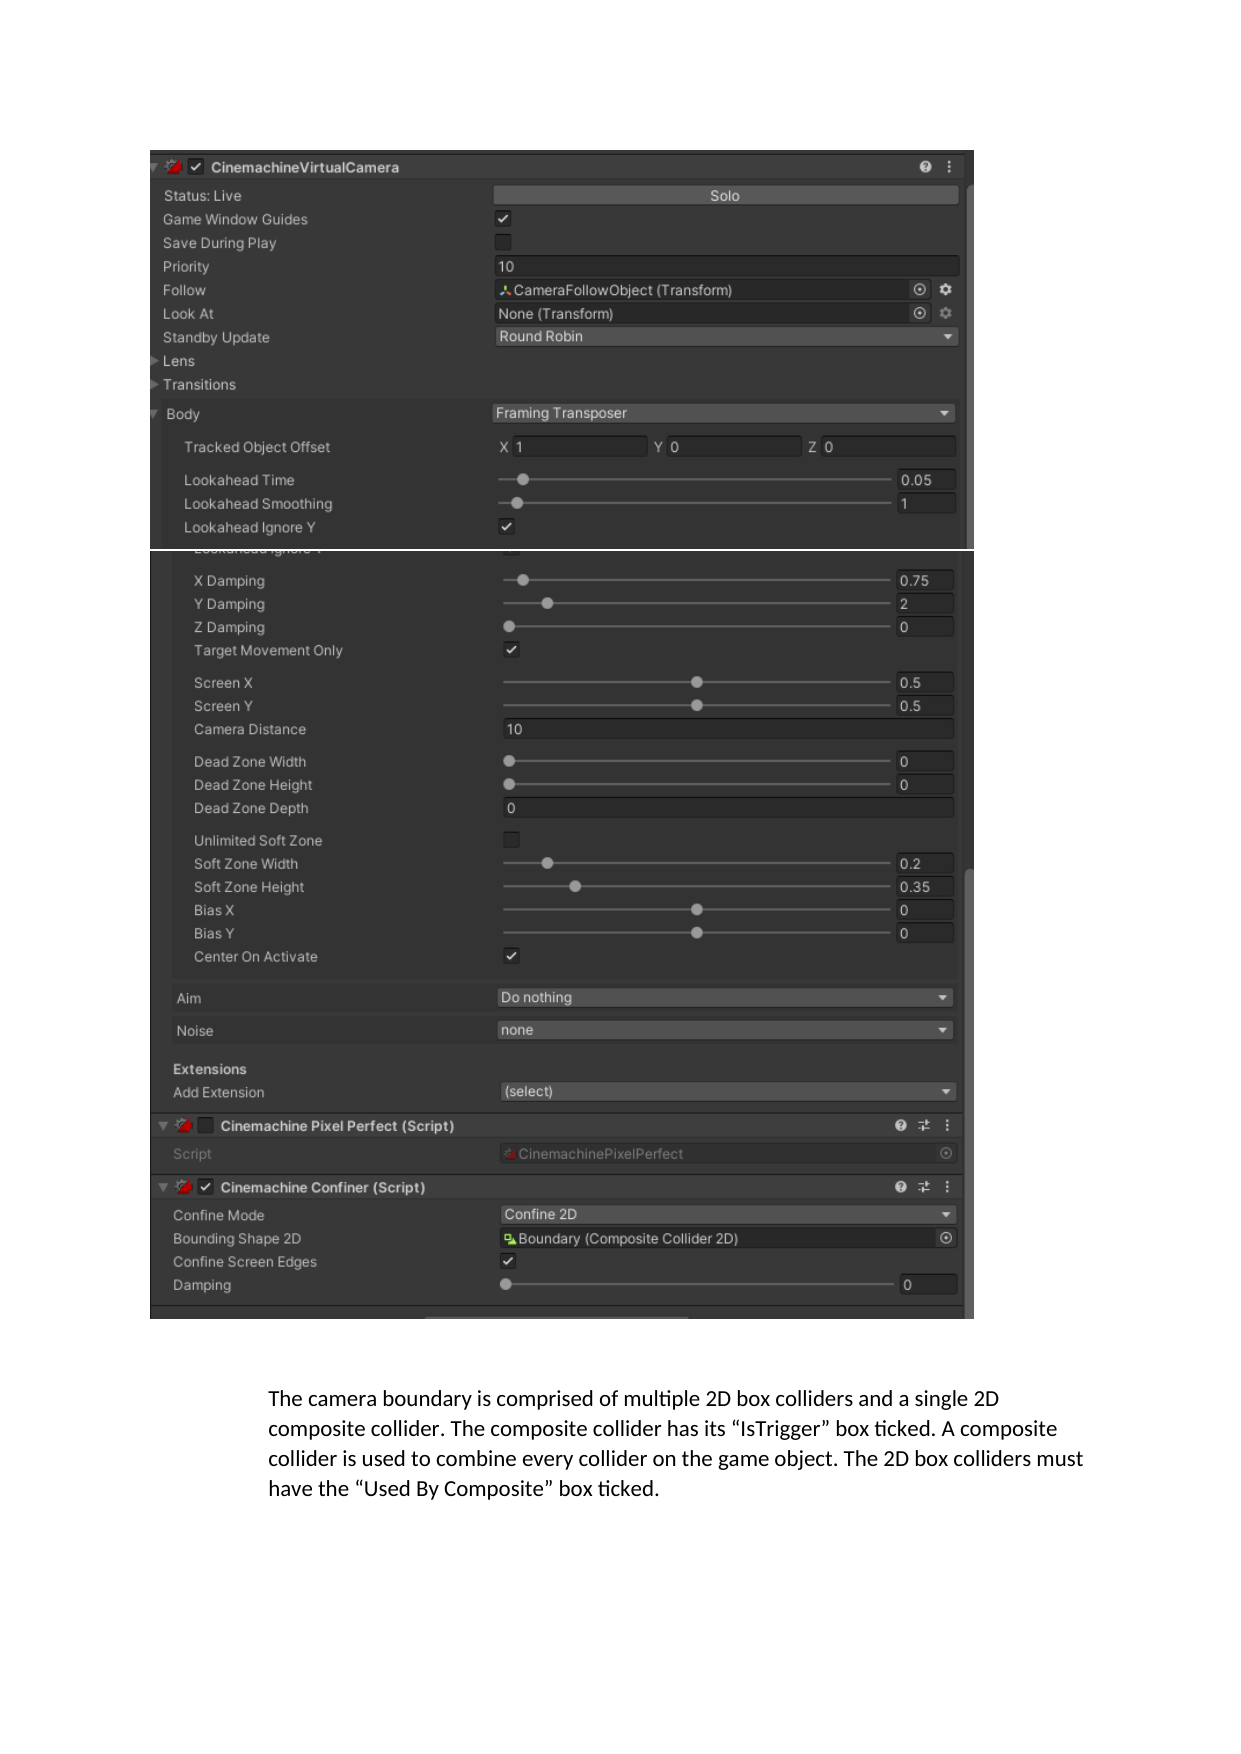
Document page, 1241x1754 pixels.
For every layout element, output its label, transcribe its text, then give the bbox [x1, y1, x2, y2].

picture [150, 150, 974, 549]
text The camera boundary is comprised of multiple 2D box colliders and a single 2D composite collider. The composite collider has its “IsTrigger” box ticked. A composite collider is used to combine every collider on the game object. The 2D box colliders must have the “Used By Composite” box ticked. [268, 1384, 1090, 1503]
picture [150, 551, 974, 1319]
